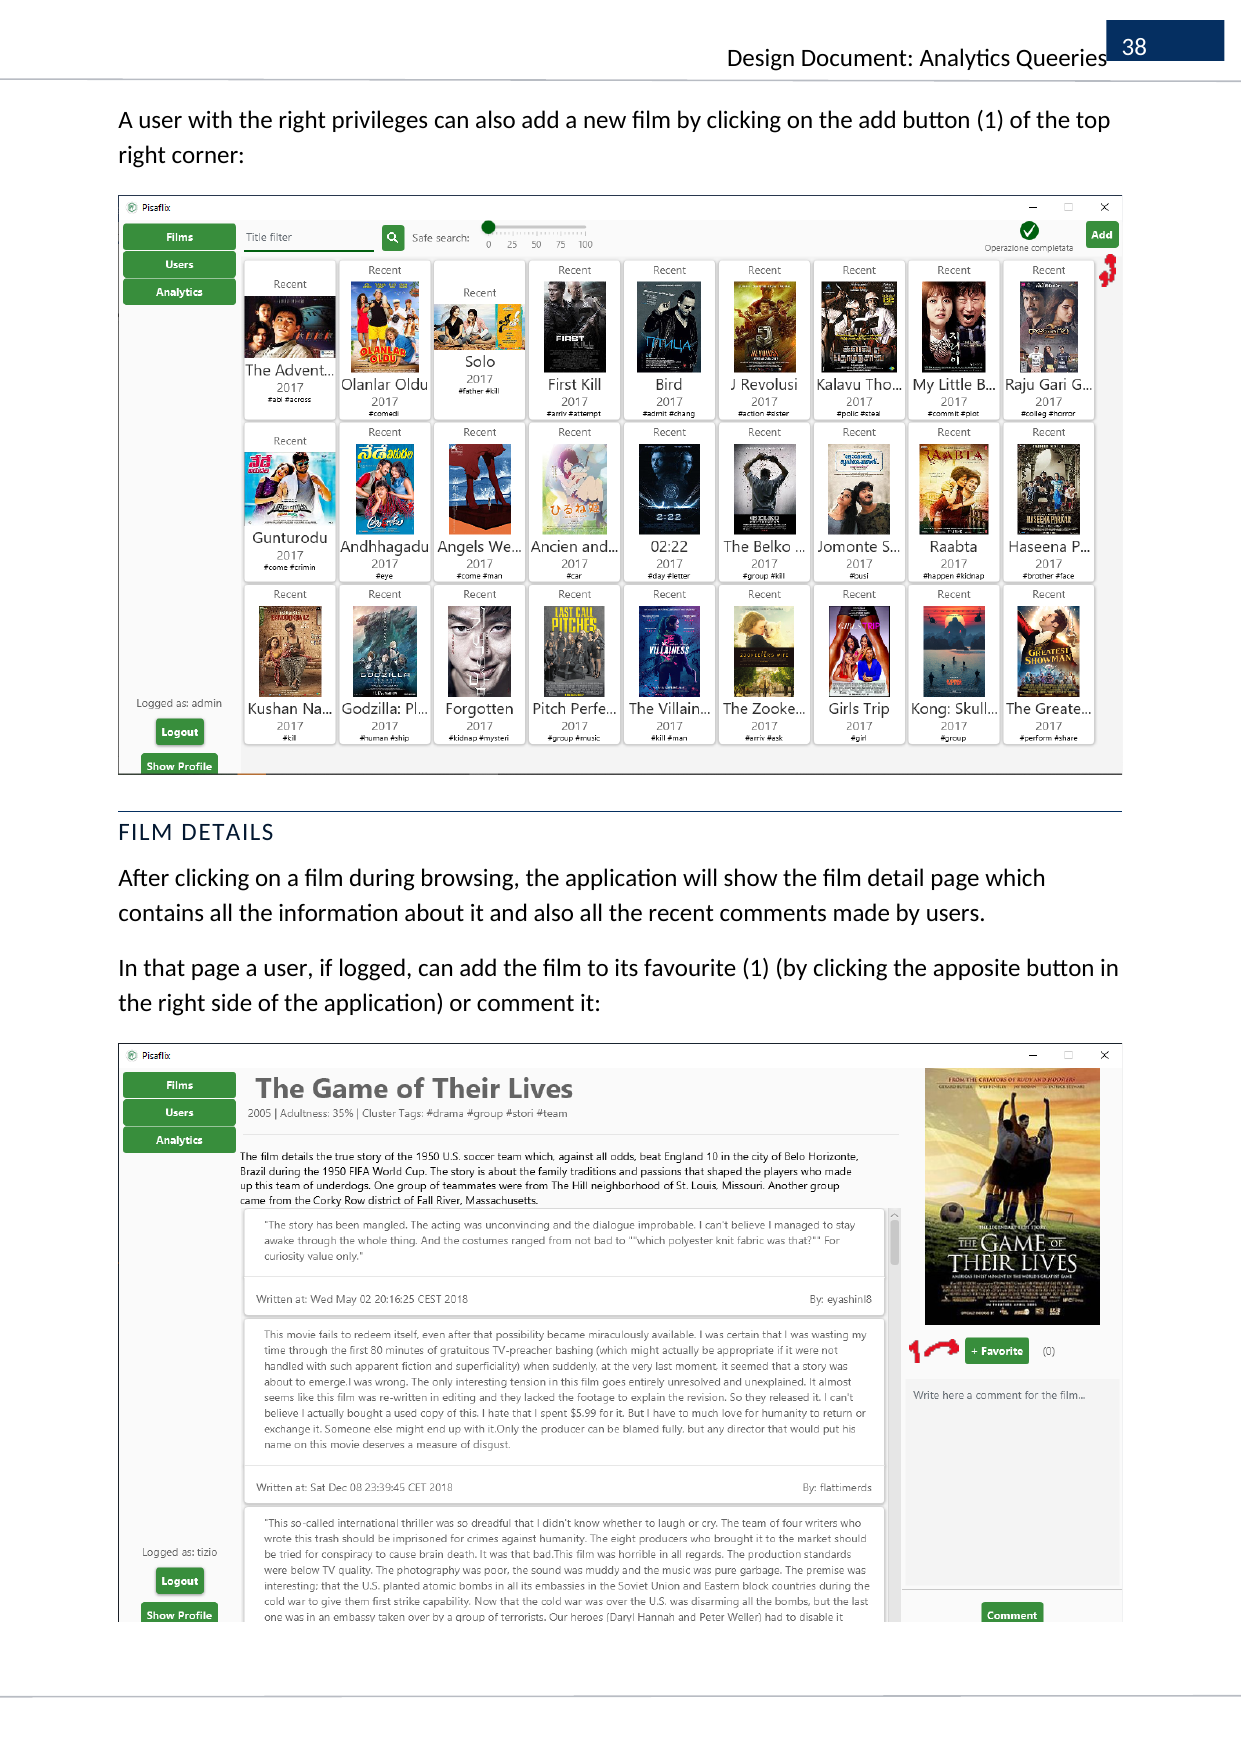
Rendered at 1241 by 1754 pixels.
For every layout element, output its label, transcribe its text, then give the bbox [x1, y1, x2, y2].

text In that page a user, if logged, can add the film to its favourite (1) (by clicking the apposite button in the right side of the application) or comment it: [118, 952, 1122, 1018]
picture [118, 195, 1123, 775]
subtitle Film Details [118, 812, 1122, 847]
text A user with the right privileges can also add a new film by clicking on the add button (1) of the top right corner: [118, 104, 1122, 170]
text After clicking on a film during browsing, the application will show the film detail page which contains all the information about it and also all the recent comments made by users. [118, 862, 1122, 927]
picture [118, 1043, 1123, 1622]
